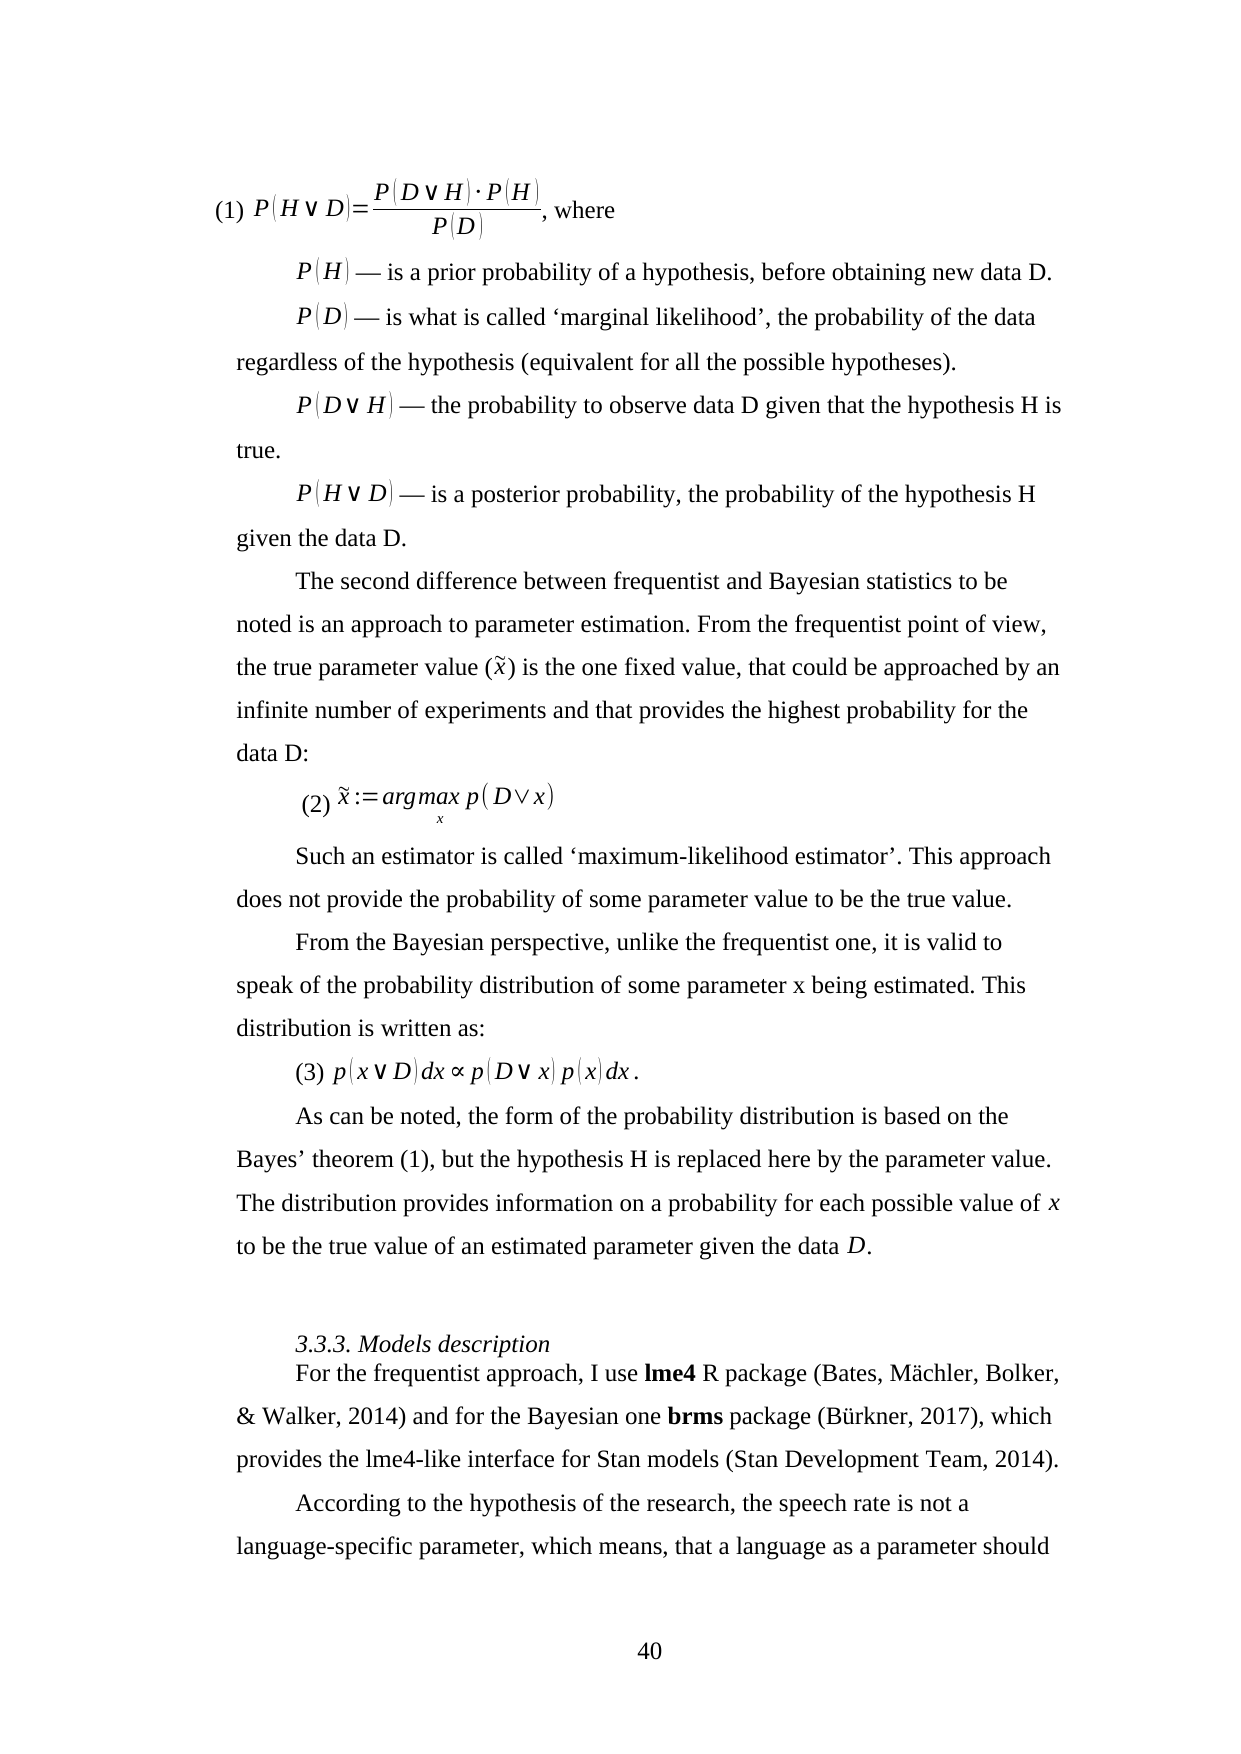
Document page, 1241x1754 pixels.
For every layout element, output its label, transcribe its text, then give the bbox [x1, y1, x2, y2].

text As can be noted, the form of the probability distribution is based on the Bayes’ theorem (1), but the hypothesis H is replaced here by the parameter value. The distribution provides information on a probability for each possible value of to be the true value of an estimated parameter given the data . [236, 1101, 1063, 1259]
text Such an estimator is called ‘maximum-likelihood estimator’. This approach does not provide the probability of some parameter value to be the true value. [236, 841, 1063, 913]
text — the probability to observe data D given that the hypothesis H is true. [236, 390, 1063, 463]
text For the frequentist approach, I use lme4 R package (Bates, Mächler, Bolker, & Walker, 2014) and for the Bayesian one brms package (Bürkner, 2017), which provides the lme4-like interface for Stan models (Stan Development Team, 2014). [236, 1358, 1063, 1473]
text From the Bayesian perspective, unlike the frequentist one, it is valid to speak of the probability distribution of some parameter x being estimated. This distribution is written as: [236, 927, 1063, 1042]
text — is a prior probability of a hypothesis, before obtaining new data D. [236, 257, 1063, 287]
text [236, 1488, 1063, 1559]
text — is a posterior probability, the probability of the hypothesis H given the data D. [236, 478, 1063, 552]
text The second difference between frequentist and Bayesian statistics to be noted is an approach to parameter estimation. From the frequentist point of view, the true parameter value () is the one fixed value, that could be approached by an infinite number of experiments and that provides the highest probability for the data D: [236, 566, 1063, 767]
text — is what is called ‘marginal likelihood’, the probability of the data regardless of the hypothesis (equivalent for all the possible hypotheses). [236, 302, 1063, 375]
text (3) [236, 1056, 1063, 1087]
list , where [215, 177, 1063, 242]
text (2) [236, 782, 1063, 826]
subtitle 3.3.3. Models description [236, 1329, 1063, 1358]
